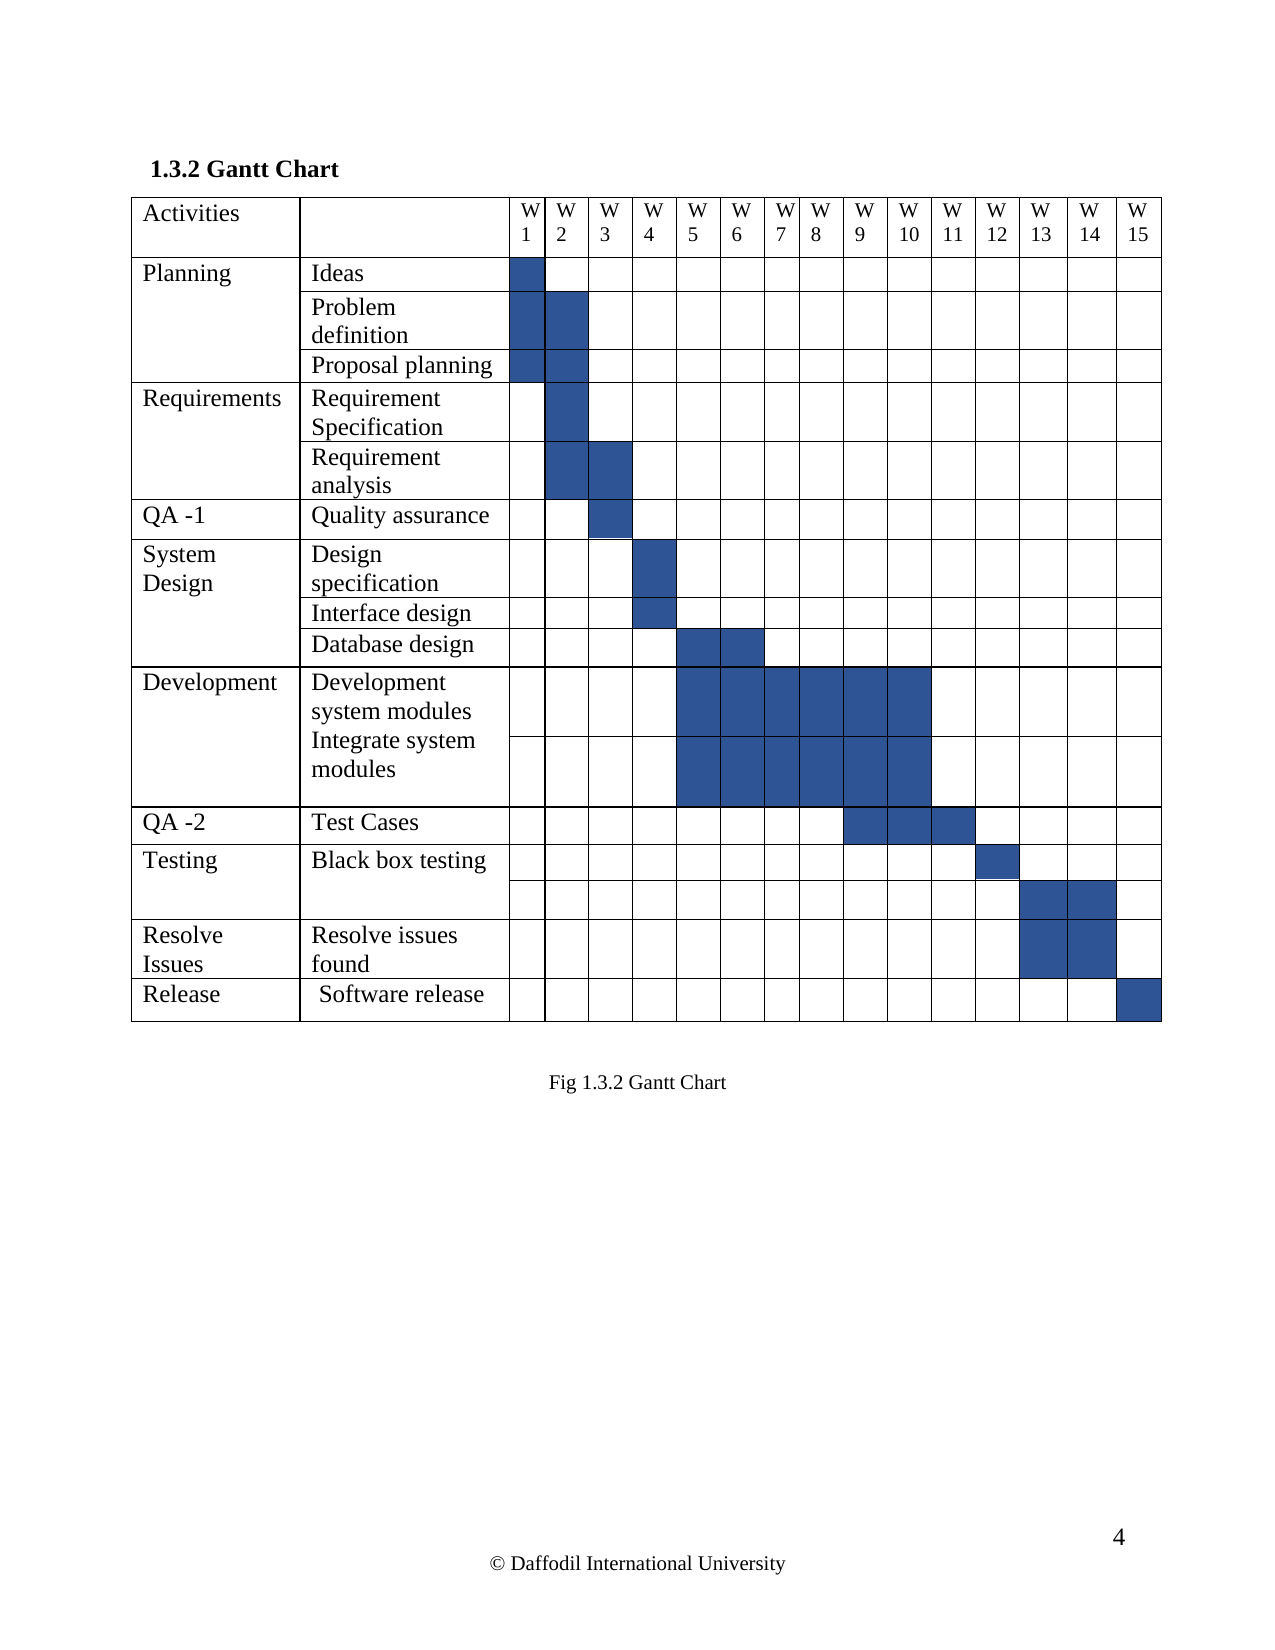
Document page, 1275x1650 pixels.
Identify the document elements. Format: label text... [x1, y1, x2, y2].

table_cell [844, 845, 887, 879]
table_cell [589, 920, 632, 978]
table_cell [546, 881, 588, 919]
subtitle 1.3.2 Gantt Chart [150, 154, 1125, 183]
table_cell [677, 258, 720, 291]
table_cell [844, 881, 887, 919]
table_cell [932, 442, 975, 499]
table_cell [888, 500, 931, 538]
table_cell [633, 350, 676, 382]
table_cell [633, 442, 676, 499]
table_cell [546, 442, 588, 499]
table_cell [677, 668, 720, 736]
table_cell [765, 540, 799, 597]
table_cell [765, 808, 799, 844]
table_cell [1117, 808, 1161, 844]
table_cell [844, 808, 887, 844]
table_cell [1020, 845, 1067, 879]
table_cell [888, 350, 931, 382]
table_cell [1020, 540, 1067, 597]
table_cell [589, 668, 632, 736]
table_cell [800, 500, 843, 538]
table_cell [677, 598, 720, 628]
table_cell [677, 383, 720, 441]
table_cell [888, 737, 931, 806]
table_cell [677, 540, 720, 597]
table_cell [844, 540, 887, 597]
table_cell [888, 629, 931, 666]
table_cell [976, 920, 1019, 978]
table_cell [888, 442, 931, 499]
table_cell [844, 979, 887, 1021]
table_cell [932, 598, 975, 628]
table_cell [589, 737, 632, 806]
table_cell [546, 845, 588, 879]
table_cell [546, 292, 588, 349]
table_cell [765, 258, 799, 291]
table_cell [765, 881, 799, 919]
table_cell [976, 808, 1019, 844]
table_cell [677, 629, 720, 666]
table_cell Requirement Specification [301, 383, 509, 441]
table_cell [510, 881, 544, 919]
table_cell [1020, 598, 1067, 628]
table_cell [510, 808, 544, 844]
table_cell [800, 979, 843, 1021]
text Fig 1.3.2 Gantt Chart [150, 1070, 1125, 1094]
table_cell [721, 598, 764, 628]
table_cell Problem definition [301, 292, 509, 349]
table_cell [765, 737, 799, 806]
table_cell [510, 737, 544, 806]
table_cell [546, 808, 588, 844]
table_header W4 [633, 198, 676, 257]
table_cell Development system modules Integrate system modules [301, 668, 509, 806]
table_cell Interface design [301, 598, 509, 628]
table_cell [1020, 292, 1067, 349]
table_cell [677, 500, 720, 538]
table_cell [677, 979, 720, 1021]
table_cell [677, 808, 720, 844]
table_cell [510, 668, 544, 736]
table_cell [1068, 442, 1116, 499]
table_cell [932, 845, 975, 879]
table_header W10 [888, 198, 931, 257]
table_cell [976, 845, 1019, 879]
table_cell [932, 808, 975, 844]
table_cell [721, 668, 764, 736]
table_cell [1020, 920, 1067, 978]
table_cell [1020, 668, 1067, 736]
table_cell [1020, 737, 1067, 806]
table_cell [677, 737, 720, 806]
table_cell [677, 442, 720, 499]
table_cell [800, 845, 843, 879]
table_header W1 [510, 198, 544, 257]
table_cell [800, 292, 843, 349]
table_cell [1117, 845, 1161, 879]
table_cell [546, 737, 588, 806]
table_cell [976, 598, 1019, 628]
table_cell Resolve Issues [132, 920, 299, 978]
table_cell [1068, 979, 1116, 1021]
table_cell [800, 808, 843, 844]
table_cell [677, 292, 720, 349]
table_cell [844, 383, 887, 441]
table_cell [546, 598, 588, 628]
table_cell [589, 500, 632, 538]
table_cell [1117, 540, 1161, 597]
table_cell [888, 881, 931, 919]
table_cell [1020, 500, 1067, 538]
table_cell [765, 350, 799, 382]
table_cell Planning [132, 258, 299, 382]
table_cell [888, 668, 931, 736]
table_cell [765, 383, 799, 441]
table_header W6 [721, 198, 764, 257]
table_cell [1068, 808, 1116, 844]
table_cell [800, 383, 843, 441]
table_cell [765, 979, 799, 1021]
table_cell [1117, 737, 1161, 806]
table_cell [721, 500, 764, 538]
table_cell [633, 383, 676, 441]
table_cell [888, 808, 931, 844]
table_cell [765, 598, 799, 628]
table_cell [510, 629, 544, 666]
table_cell Design specification [301, 540, 509, 597]
table_cell [589, 540, 632, 597]
table_cell [932, 737, 975, 806]
table_cell [677, 845, 720, 879]
table_cell Testing [132, 845, 299, 919]
table_cell [765, 845, 799, 879]
table_cell [721, 540, 764, 597]
table_cell [800, 598, 843, 628]
table_cell [932, 540, 975, 597]
table_cell Quality assurance [301, 500, 509, 538]
table_cell [844, 920, 887, 978]
table_cell [932, 668, 975, 736]
table_cell [546, 979, 588, 1021]
table_cell [765, 668, 799, 736]
table_cell [888, 383, 931, 441]
table_header W12 [976, 198, 1019, 257]
table_cell [1020, 881, 1067, 919]
table_cell [1117, 629, 1161, 666]
table_cell [1068, 350, 1116, 382]
table_cell [589, 808, 632, 844]
table_cell [721, 979, 764, 1021]
table_cell Requirement analysis [301, 442, 509, 499]
table_cell [976, 629, 1019, 666]
table_cell [1117, 920, 1161, 978]
table_cell [510, 500, 544, 538]
table_cell [800, 442, 843, 499]
table_cell [1020, 629, 1067, 666]
table_cell [800, 668, 843, 736]
table_cell [510, 920, 544, 978]
table_cell [633, 920, 676, 978]
table_cell [800, 540, 843, 597]
table_cell [976, 350, 1019, 382]
table_cell [1117, 258, 1161, 291]
table_cell [800, 629, 843, 666]
table_cell [800, 737, 843, 806]
table_cell [677, 881, 720, 919]
table_cell [546, 629, 588, 666]
table_cell [844, 258, 887, 291]
table_cell [510, 845, 544, 879]
table_cell [721, 629, 764, 666]
table_cell [510, 442, 544, 499]
table_cell [1117, 598, 1161, 628]
table_cell [589, 383, 632, 441]
table_cell [633, 881, 676, 919]
table_cell [932, 292, 975, 349]
table_cell [800, 920, 843, 978]
table_cell [1068, 383, 1116, 441]
table_cell [932, 258, 975, 291]
table_cell [510, 979, 544, 1021]
table_header W5 [677, 198, 720, 257]
table_cell [800, 258, 843, 291]
table_header W2 [546, 198, 588, 257]
table_cell [976, 500, 1019, 538]
table_cell [1020, 383, 1067, 441]
table_cell [888, 920, 931, 978]
table_cell [589, 258, 632, 291]
table_cell [1068, 500, 1116, 538]
table_cell [844, 629, 887, 666]
table_cell Resolve issues found [301, 920, 509, 978]
table_cell Test Cases [301, 808, 509, 844]
table_cell [888, 979, 931, 1021]
table_cell [1068, 258, 1116, 291]
table_cell [546, 258, 588, 291]
table_cell [844, 442, 887, 499]
table_cell [1117, 668, 1161, 736]
table_cell [633, 737, 676, 806]
table_cell [888, 845, 931, 879]
table_cell [1068, 540, 1116, 597]
table_cell [546, 540, 588, 597]
table_cell [633, 292, 676, 349]
table_cell [888, 258, 931, 291]
table_cell [510, 540, 544, 597]
table_cell [589, 629, 632, 666]
table_cell [546, 500, 588, 538]
table_cell [721, 442, 764, 499]
table_cell [1068, 292, 1116, 349]
table_cell [1068, 737, 1116, 806]
table_cell [800, 350, 843, 382]
table_cell [800, 881, 843, 919]
table_cell [976, 668, 1019, 736]
table_cell [546, 350, 588, 382]
table_cell [932, 979, 975, 1021]
table_cell [976, 292, 1019, 349]
table_cell [1117, 442, 1161, 499]
table_cell [844, 350, 887, 382]
table_cell Software release [301, 979, 509, 1021]
table_cell [633, 629, 676, 666]
table_cell [1068, 668, 1116, 736]
table_cell Database design [301, 629, 509, 666]
table_cell [976, 979, 1019, 1021]
table_cell [932, 500, 975, 538]
table_cell [589, 350, 632, 382]
table_cell [510, 292, 544, 349]
table_cell [589, 598, 632, 628]
table_cell [1117, 500, 1161, 538]
table_cell [677, 350, 720, 382]
table_cell [510, 350, 544, 382]
table_cell [1020, 442, 1067, 499]
table_cell [721, 258, 764, 291]
table_header W15 [1117, 198, 1161, 257]
table_header W9 [844, 198, 887, 257]
table_header Activities [132, 198, 299, 257]
table_cell [633, 540, 676, 597]
table_cell [1068, 845, 1116, 879]
table_cell [633, 845, 676, 879]
table_cell [721, 845, 764, 879]
table_cell [932, 350, 975, 382]
table_cell [633, 258, 676, 291]
table_cell QA -1 [132, 500, 299, 538]
table_header W11 [932, 198, 975, 257]
table_cell [765, 920, 799, 978]
table_cell [1117, 292, 1161, 349]
table_cell Black box testing [301, 845, 509, 919]
table_cell [932, 920, 975, 978]
table_header W8 [800, 198, 843, 257]
table_cell [1117, 979, 1161, 1021]
table_cell [765, 500, 799, 538]
table_cell [932, 629, 975, 666]
table_cell [976, 881, 1019, 919]
table_cell [633, 808, 676, 844]
table_cell [721, 292, 764, 349]
table_cell [1117, 383, 1161, 441]
table_cell [633, 979, 676, 1021]
table_header W13 [1020, 198, 1067, 257]
table_cell [844, 598, 887, 628]
table_cell [721, 881, 764, 919]
table_cell [589, 979, 632, 1021]
table_header W14 [1068, 198, 1116, 257]
table_cell [1020, 350, 1067, 382]
table_cell [589, 442, 632, 499]
table_cell [1117, 881, 1161, 919]
table_cell [1068, 598, 1116, 628]
table_cell [888, 292, 931, 349]
table_cell [633, 500, 676, 538]
table_cell [589, 881, 632, 919]
table_cell [510, 383, 544, 441]
table_cell [721, 737, 764, 806]
table_cell Development [132, 668, 299, 806]
table_cell [589, 292, 632, 349]
table_cell Requirements [132, 383, 299, 499]
table_cell [844, 737, 887, 806]
table_cell [765, 629, 799, 666]
table_cell [765, 292, 799, 349]
table_cell [1068, 629, 1116, 666]
table_cell [589, 845, 632, 879]
table_cell [546, 668, 588, 736]
table_cell System Design [132, 540, 299, 666]
table_header [301, 198, 509, 257]
table_cell Release [132, 979, 299, 1021]
table_cell [844, 668, 887, 736]
table_cell [932, 881, 975, 919]
table_cell [888, 598, 931, 628]
table_cell [976, 258, 1019, 291]
table_cell [546, 920, 588, 978]
table_cell [888, 540, 931, 597]
table_header W7 [765, 198, 799, 257]
table_cell [976, 540, 1019, 597]
table_cell [721, 808, 764, 844]
table_cell [1020, 808, 1067, 844]
table_cell [510, 258, 544, 291]
table_cell [510, 598, 544, 628]
table_cell Proposal planning [301, 350, 509, 382]
table_cell [721, 350, 764, 382]
table_cell [721, 920, 764, 978]
table_cell [932, 383, 975, 441]
table_cell [976, 383, 1019, 441]
table_cell [1117, 350, 1161, 382]
table_cell [1068, 881, 1116, 919]
table_cell [633, 668, 676, 736]
table_cell [976, 737, 1019, 806]
table_cell [677, 920, 720, 978]
table_cell [844, 500, 887, 538]
table_cell [1068, 920, 1116, 978]
table_cell Ideas [301, 258, 509, 291]
table_cell [844, 292, 887, 349]
table_cell [546, 383, 588, 441]
table_cell [976, 442, 1019, 499]
table_header W3 [589, 198, 632, 257]
table_cell [765, 442, 799, 499]
table_cell [1020, 979, 1067, 1021]
table_cell [721, 383, 764, 441]
table_cell [1020, 258, 1067, 291]
table_cell [633, 598, 676, 628]
table_cell QA -2 [132, 808, 299, 844]
